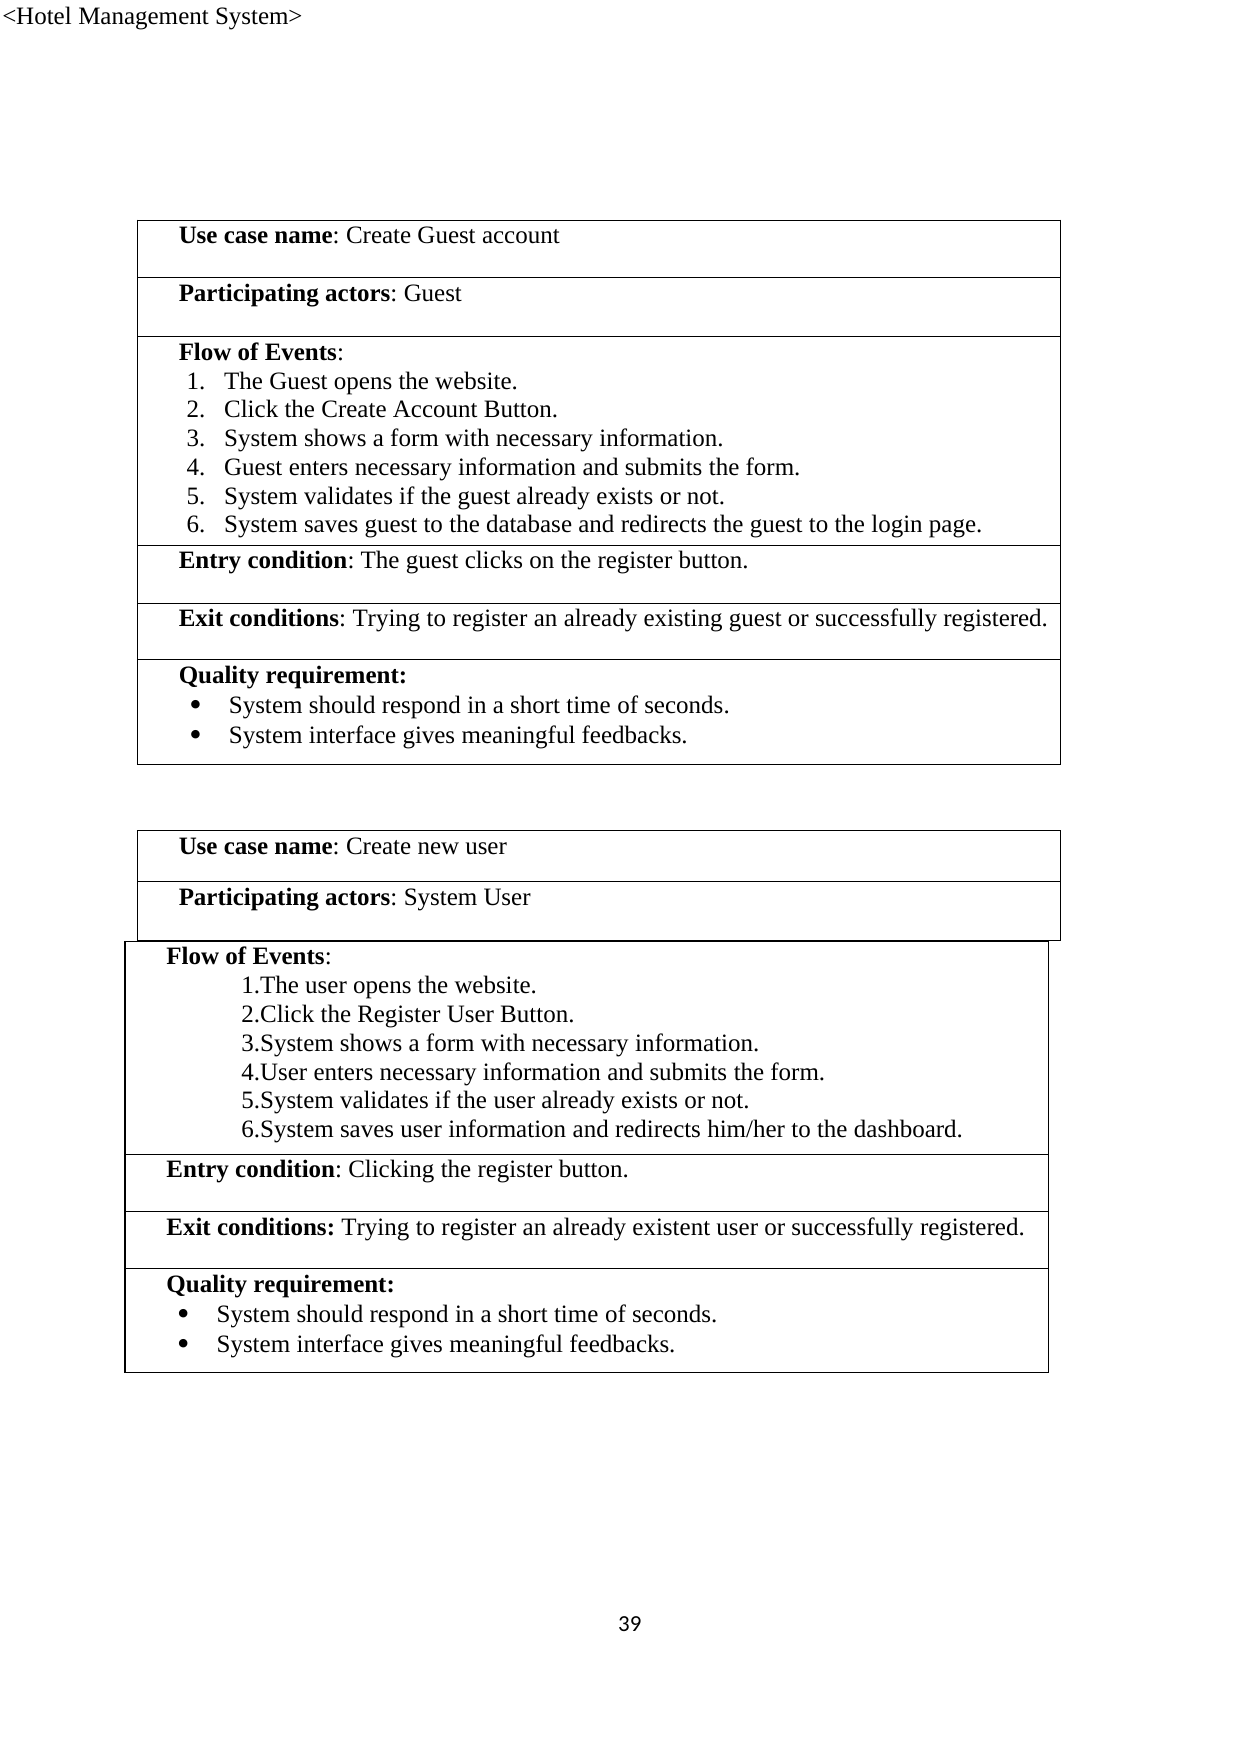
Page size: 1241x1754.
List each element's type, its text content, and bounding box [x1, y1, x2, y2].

table_header Flow of Events: 1.The user opens the website. 2.Click the Register User Button. 3.System shows a form with necessary information. 4.User enters necessary information and submits the form. 5.System validates if the user already exists or not. 6.System saves user information and redirects him/her to the dashboard. [126, 942, 1048, 1153]
table_cell Participating actors: System User [138, 882, 1060, 940]
table_cell Participating actors: Guest [138, 278, 1060, 336]
table_cell Entry condition: The guest clicks on the register button. [138, 546, 1060, 602]
table_cell Quality requirement: System should respond in a short time of seconds. System interface gives meaningful feedbacks. [126, 1269, 1048, 1372]
table_cell Entry condition: Clicking the register button. [126, 1155, 1048, 1211]
table_cell Exit conditions: Trying to register an already existing guest or successfully registered. [138, 604, 1060, 659]
table_header Use case name: Create new user [138, 831, 1060, 881]
table_header Use case name: Create Guest account [138, 221, 1060, 277]
table_cell Flow of Events: The Guest opens the website. Click the Create Account Button. System shows a form with necessary information. Guest enters necessary information and submits the form. System validates if the guest already exists or not. System saves guest to the database and redirects the guest to the login page. [138, 337, 1060, 545]
table_cell Exit conditions: Trying to register an already existent user or successfully registered. [126, 1212, 1048, 1268]
table_cell Quality requirement: System should respond in a short time of seconds. System interface gives meaningful feedbacks. [138, 660, 1060, 763]
